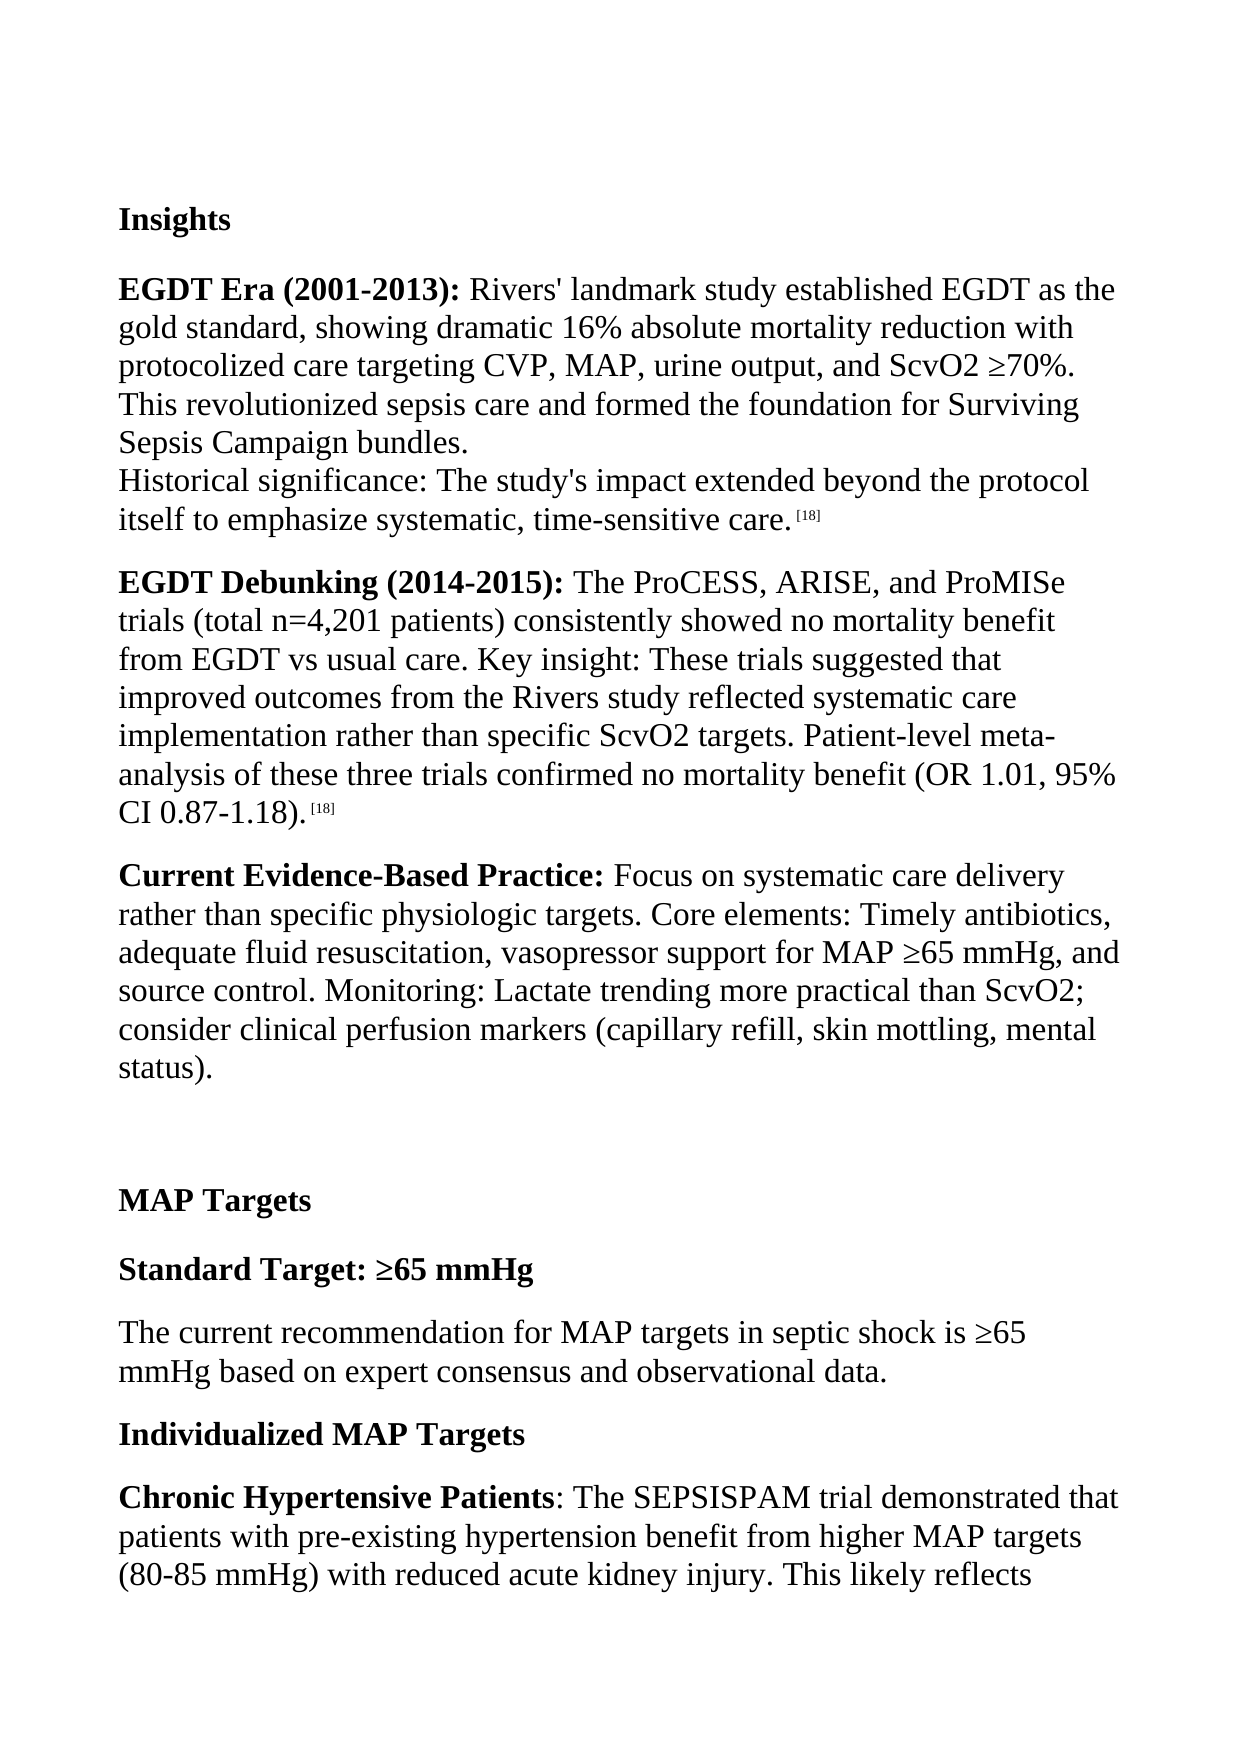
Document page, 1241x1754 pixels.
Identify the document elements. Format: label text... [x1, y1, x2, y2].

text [118, 1478, 1122, 1593]
text MAP Targets [118, 1180, 1122, 1218]
text The current recommendation for MAP targets in septic shock is ≥65 mmHg based on expert consensus and observational data. [118, 1313, 1122, 1389]
text Current Evidence-Based Practice: Focus on systematic care delivery rather than specific physiologic targets. Core elements: Timely antibiotics, adequate fluid resuscitation, vasopressor support for MAP ≥65 mmHg, and source control. Monitoring: Lactate trending more practical than ScvO2; consider clinical perfusion markers (capillary refill, skin mottling, mental status). [118, 855, 1122, 1085]
text EGDT Era (2001-2013): Rivers' landmark study established EGDT as the gold standard, showing dramatic 16% absolute mortality reduction with protocolized care targeting CVP, MAP, urine output, and ScvO2 ≥70%. This revolutionized sepsis care and formed the foundation for Surviving Sepsis Campaign bundles. Historical significance: The study's impact extended beyond the protocol itself to emphasize systematic, time-sensitive care. [18] [118, 269, 1122, 537]
text EGDT Debunking (2014-2015): The ProCESS, ARISE, and ProMISe trials (total n=4,201 patients) consistently showed no mortality benefit from EGDT vs usual care. Key insight: These trials suggested that improved outcomes from the Rivers study reflected systematic care implementation rather than specific ScvO2 targets. Patient-level meta-analysis of these three trials confirmed no mortality benefit (OR 1.01, 95% CI 0.87-1.18). [18] [118, 562, 1122, 830]
text Individualized MAP Targets [118, 1414, 1122, 1453]
subtitle Insights [118, 200, 1122, 238]
text Standard Target: ≥65 mmHg [118, 1249, 1122, 1288]
